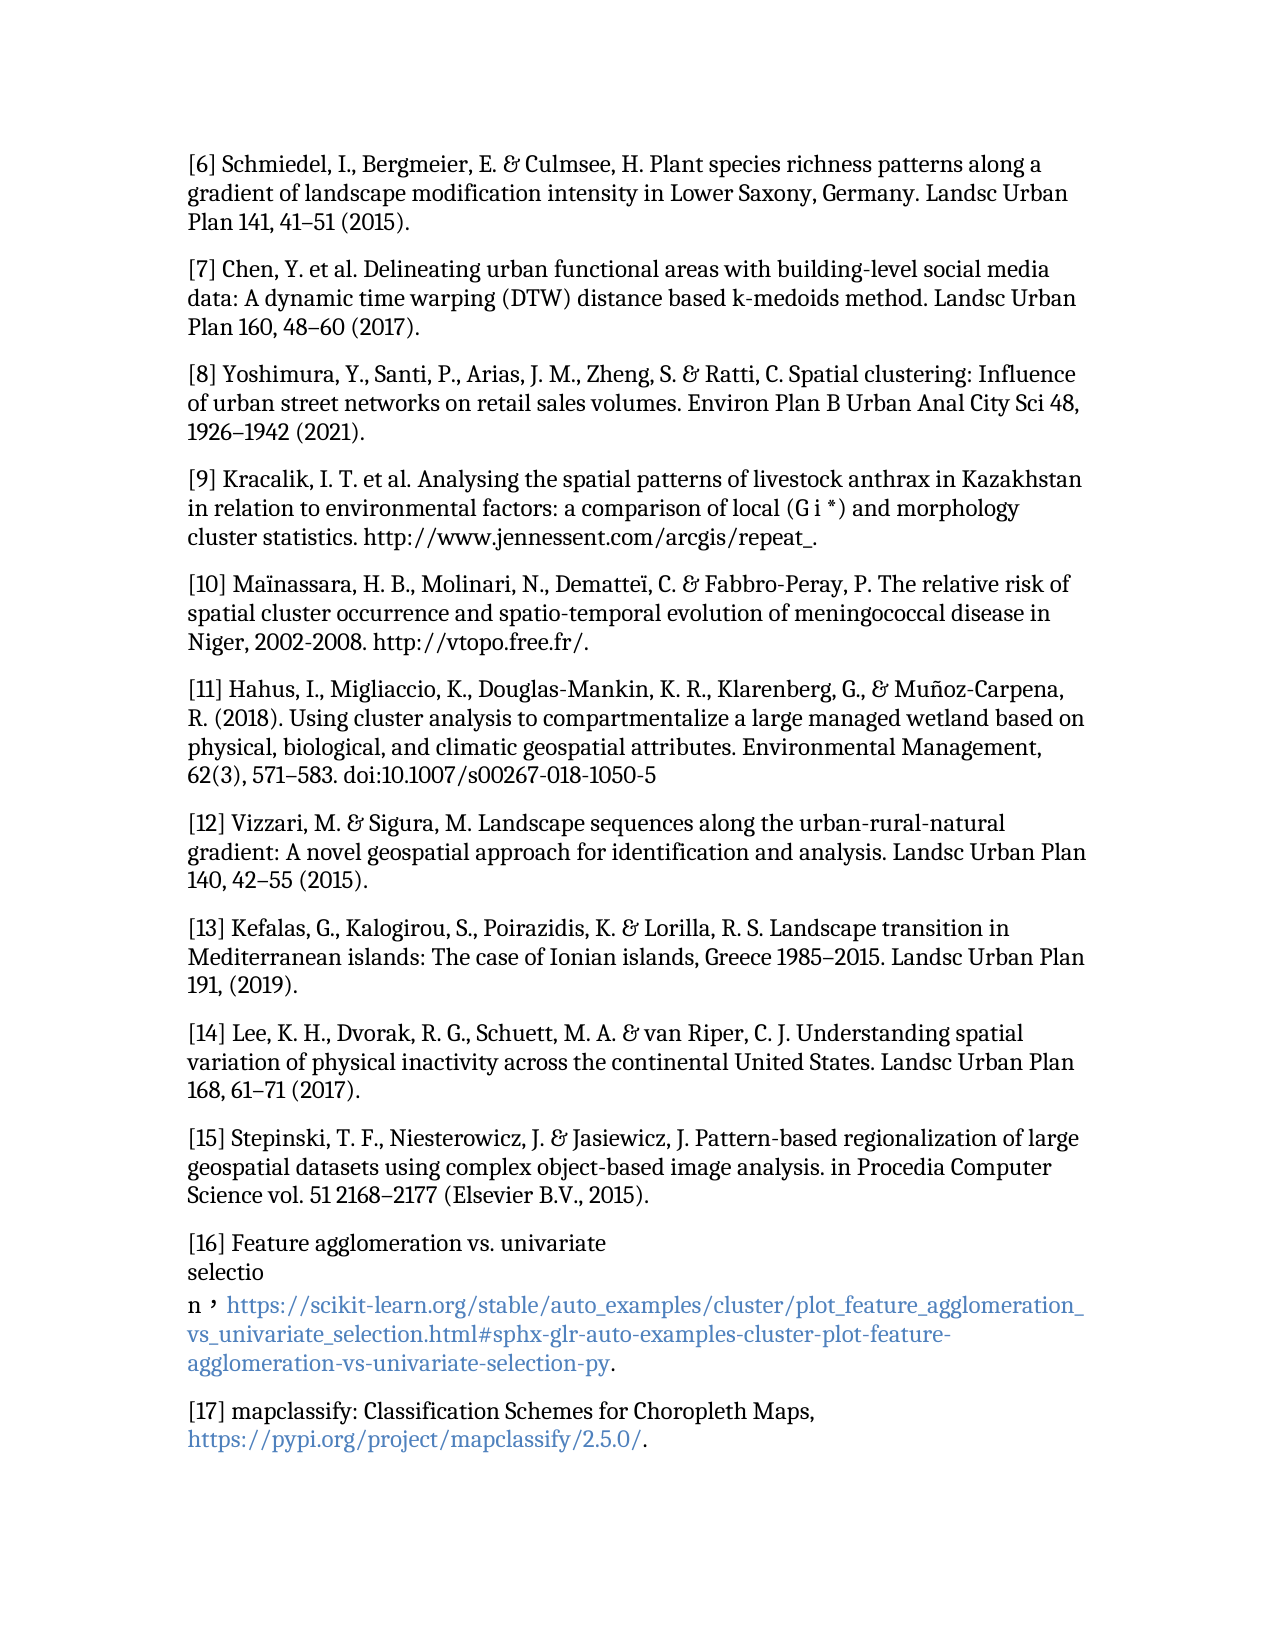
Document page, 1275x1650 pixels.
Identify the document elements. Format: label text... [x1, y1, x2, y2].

text [15] Stepinski, T. F., Niesterowicz, J. & Jasiewicz, J. Pattern-based regionalization of large geospatial datasets using complex object-based image analysis. in Procedia Computer Science vol. 51 2168–2177 (Elsevier B.V., 2015). [187, 1124, 1087, 1210]
text [10] Maïnassara, H. B., Molinari, N., Dematteï, C. & Fabbro-Peray, P. The relative risk of spatial cluster occurrence and spatio-temporal evolution of meningococcal disease in Niger, 2002-2008. http://vtopo.free.fr/. [187, 570, 1087, 656]
text [6] Schmiedel, I., Bergmeier, E. & Culmsee, H. Plant species richness patterns along a gradient of landscape modification intensity in Lower Saxony, Germany. Landsc Urban Plan 141, 41–51 (2015). [187, 150, 1087, 236]
text [17] mapclassify: Classification Schemes for Choropleth Maps, https://pypi.org/project/mapclassify/2.5.0/. [187, 1397, 1087, 1454]
text [14] Lee, K. H., Dvorak, R. G., Schuett, M. A. & van Riper, C. J. Understanding spatial variation of physical inactivity across the continental United States. Landsc Urban Plan 168, 61–71 (2017). [187, 1019, 1087, 1105]
text [7] Chen, Y. et al. Delineating urban functional areas with building-level social media data: A dynamic time warping (DTW) distance based k-medoids method. Landsc Urban Plan 160, 48–60 (2017). [187, 255, 1087, 341]
text [13] Kefalas, G., Kalogirou, S., Poirazidis, K. & Lorilla, R. S. Landscape transition in Mediterranean islands: The case of Ionian islands, Greece 1985–2015. Landsc Urban Plan 191, (2019). [187, 914, 1087, 1000]
text [16] Feature agglomeration vs. univariate selection，https://scikit-learn.org/stable/auto_examples/cluster/plot_feature_agglomeration_vs_univariate_selection.html#sphx-glr-auto-examples-cluster-plot-feature-agglomeration-vs-univariate-selection-py. [187, 1229, 1087, 1378]
text [8] Yoshimura, Y., Santi, P., Arias, J. M., Zheng, S. & Ratti, C. Spatial clustering: Influence of urban street networks on retail sales volumes. Environ Plan B Urban Anal City Sci 48, 1926–1942 (2021). [187, 360, 1087, 446]
text [9] Kracalik, I. T. et al. Analysing the spatial patterns of livestock anthrax in Kazakhstan in relation to environmental factors: a comparison of local (G i *) and morphology cluster statistics. http://www.jennessent.com/arcgis/repeat_. [187, 465, 1087, 551]
text [12] Vizzari, M. & Sigura, M. Landscape sequences along the urban-rural-natural gradient: A novel geospatial approach for identification and analysis. Landsc Urban Plan 140, 42–55 (2015). [187, 809, 1087, 895]
text [11] Hahus, I., Migliaccio, K., Douglas-Mankin, K. R., Klarenberg, G., & Muñoz-Carpena, R. (2018). Using cluster analysis to compartmentalize a large managed wetland based on physical, biological, and climatic geospatial attributes. Environmental Management, 62(3), 571–583. doi:10.1007/s00267-018-1050-5 [187, 675, 1087, 790]
